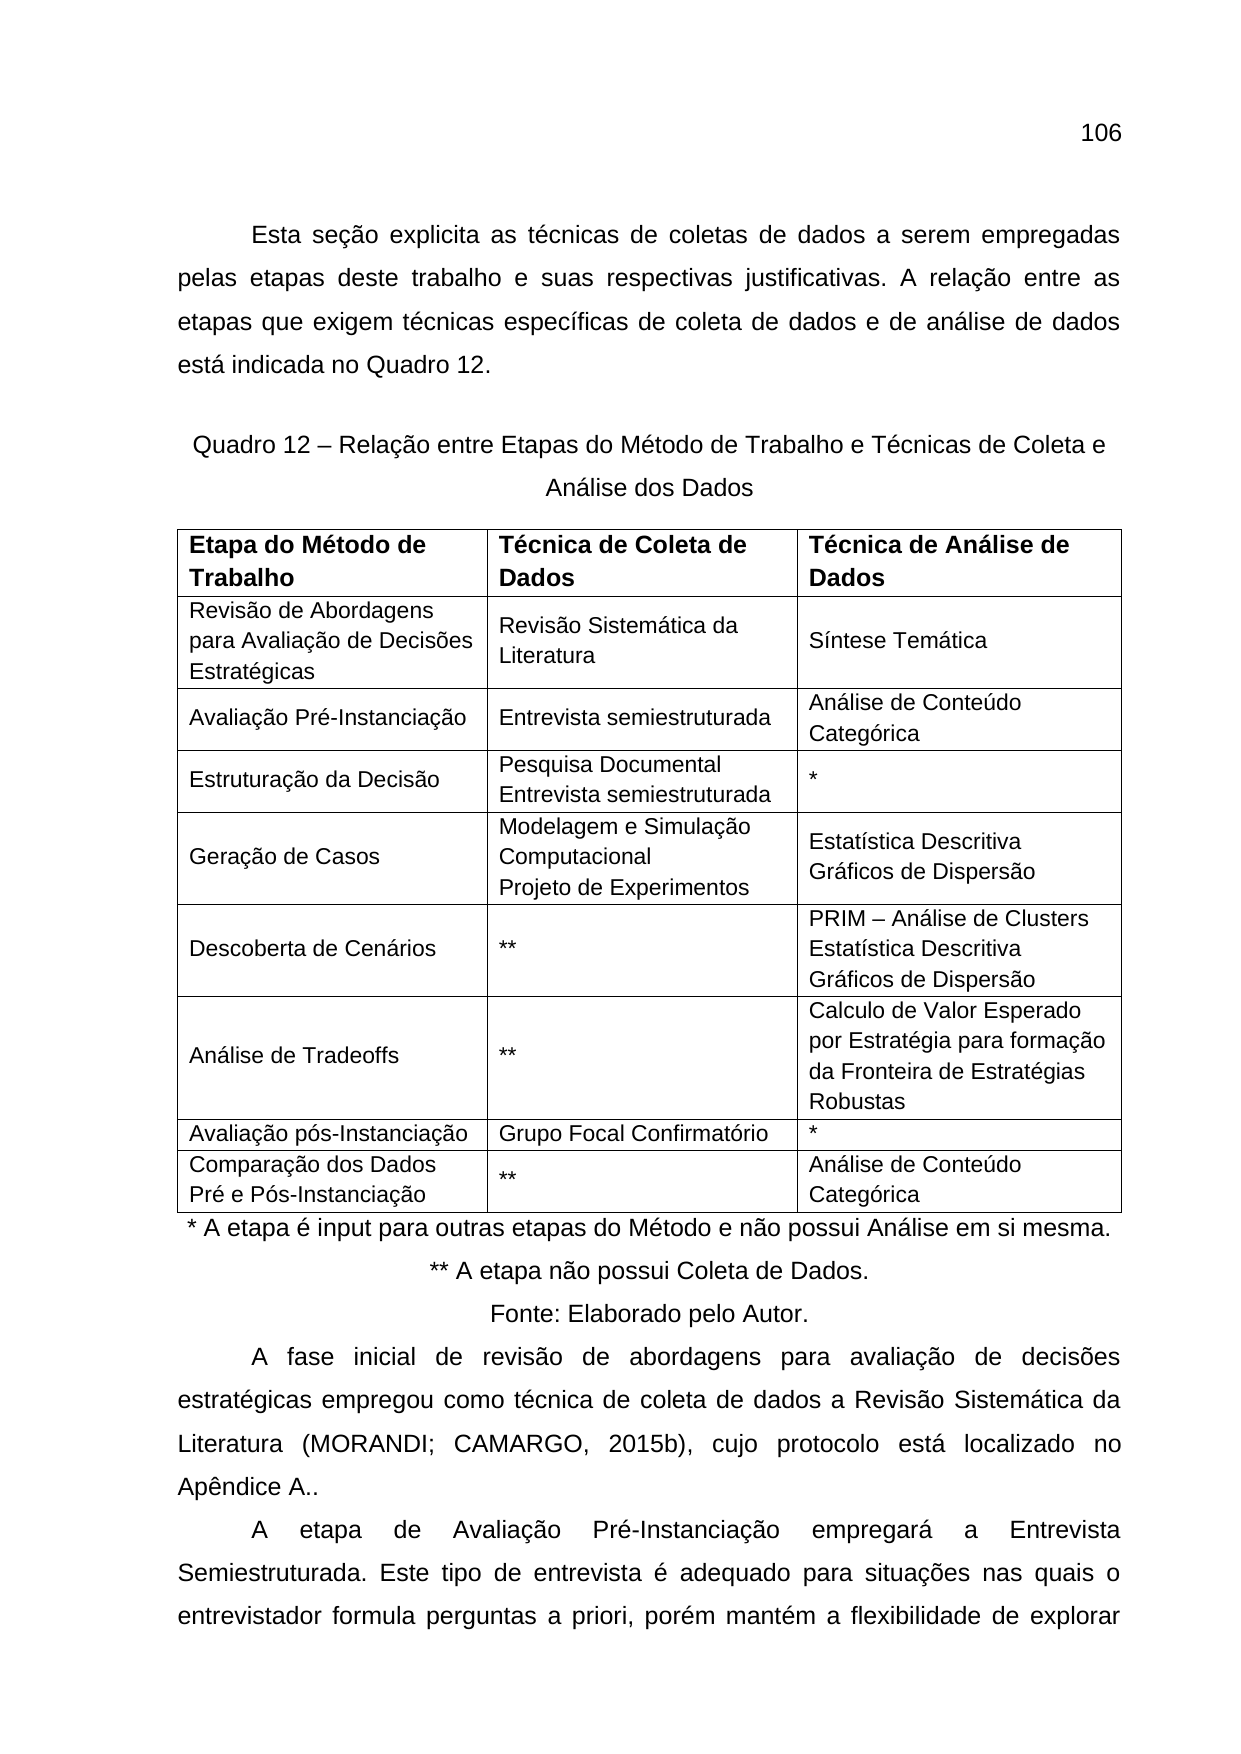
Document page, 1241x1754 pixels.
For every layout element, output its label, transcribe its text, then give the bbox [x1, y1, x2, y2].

table_cell Estruturação da Decisão [178, 751, 487, 812]
table_cell Revisão de Abordagens para Avaliação de Decisões Estratégicas [178, 597, 487, 688]
table_cell Avaliação Pré-Instanciação [178, 689, 487, 750]
table_header Etapa do Método de Trabalho [178, 530, 487, 596]
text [177, 1515, 1122, 1630]
table_cell Modelagem e Simulação Computacional Projeto de Experimentos [488, 813, 797, 904]
table_cell Análise de Conteúdo Categórica [798, 1151, 1121, 1212]
table_cell Revisão Sistemática da Literatura [488, 597, 797, 688]
table_cell Entrevista semiestruturada [488, 689, 797, 750]
table_cell PRIM – Análise de Clusters Estatística Descritiva Gráficos de Dispersão [798, 905, 1121, 996]
table_cell Grupo Focal Confirmatório [488, 1120, 797, 1150]
table_cell Síntese Temática [798, 597, 1121, 688]
table_header Técnica de Análise de Dados [798, 530, 1121, 596]
table_cell Pesquisa Documental Entrevista semiestruturada [488, 751, 797, 812]
text A fase inicial de revisão de abordagens para avaliação de decisões estratégicas empregou como técnica de coleta de dados a Revisão Sistemática da Literatura (MORANDI; CAMARGO, 2015b), cujo protocolo está localizado no Apêndice A.. [177, 1342, 1122, 1501]
table_cell Análise de Tradeoffs [178, 997, 487, 1118]
text Esta seção explicita as técnicas de coletas de dados a serem empregadas pelas etapas deste trabalho e suas respectivas justificativas. A relação entre as etapas que exigem técnicas específicas de coleta de dados e de análise de dados está indicada no Quadro 9. [177, 220, 1122, 378]
text Fonte: Elaborado pelo Autor. [177, 1299, 1122, 1328]
table_cell Análise de Conteúdo Categórica [798, 689, 1121, 750]
table_cell Estatística Descritiva Gráficos de Dispersão [798, 813, 1121, 904]
text ** A etapa não possui Coleta de Dados. [177, 1256, 1122, 1285]
table_cell ** [488, 905, 797, 996]
text Quadro – Relação entre Etapas do Método de Trabalho e Técnicas de Coleta e Análise dos Dados [177, 430, 1122, 502]
table_cell Calculo de Valor Esperado por Estratégia para formação da Fronteira de Estratégias Robustas [798, 997, 1121, 1118]
table_cell Geração de Casos [178, 813, 487, 904]
table_cell * [798, 751, 1121, 812]
table_cell Avaliação pós-Instanciação [178, 1120, 487, 1150]
text * A etapa é input para outras etapas do Método e não possui Análise em si mesma. [177, 1213, 1122, 1242]
table_cell ** [488, 997, 797, 1118]
table_cell Comparação dos Dados Pré e Pós-Instanciação [178, 1151, 487, 1212]
table_cell Descoberta de Cenários [178, 905, 487, 996]
table_cell ** [488, 1151, 797, 1212]
table_cell * [798, 1120, 1121, 1150]
table_header Técnica de Coleta de Dados [488, 530, 797, 596]
